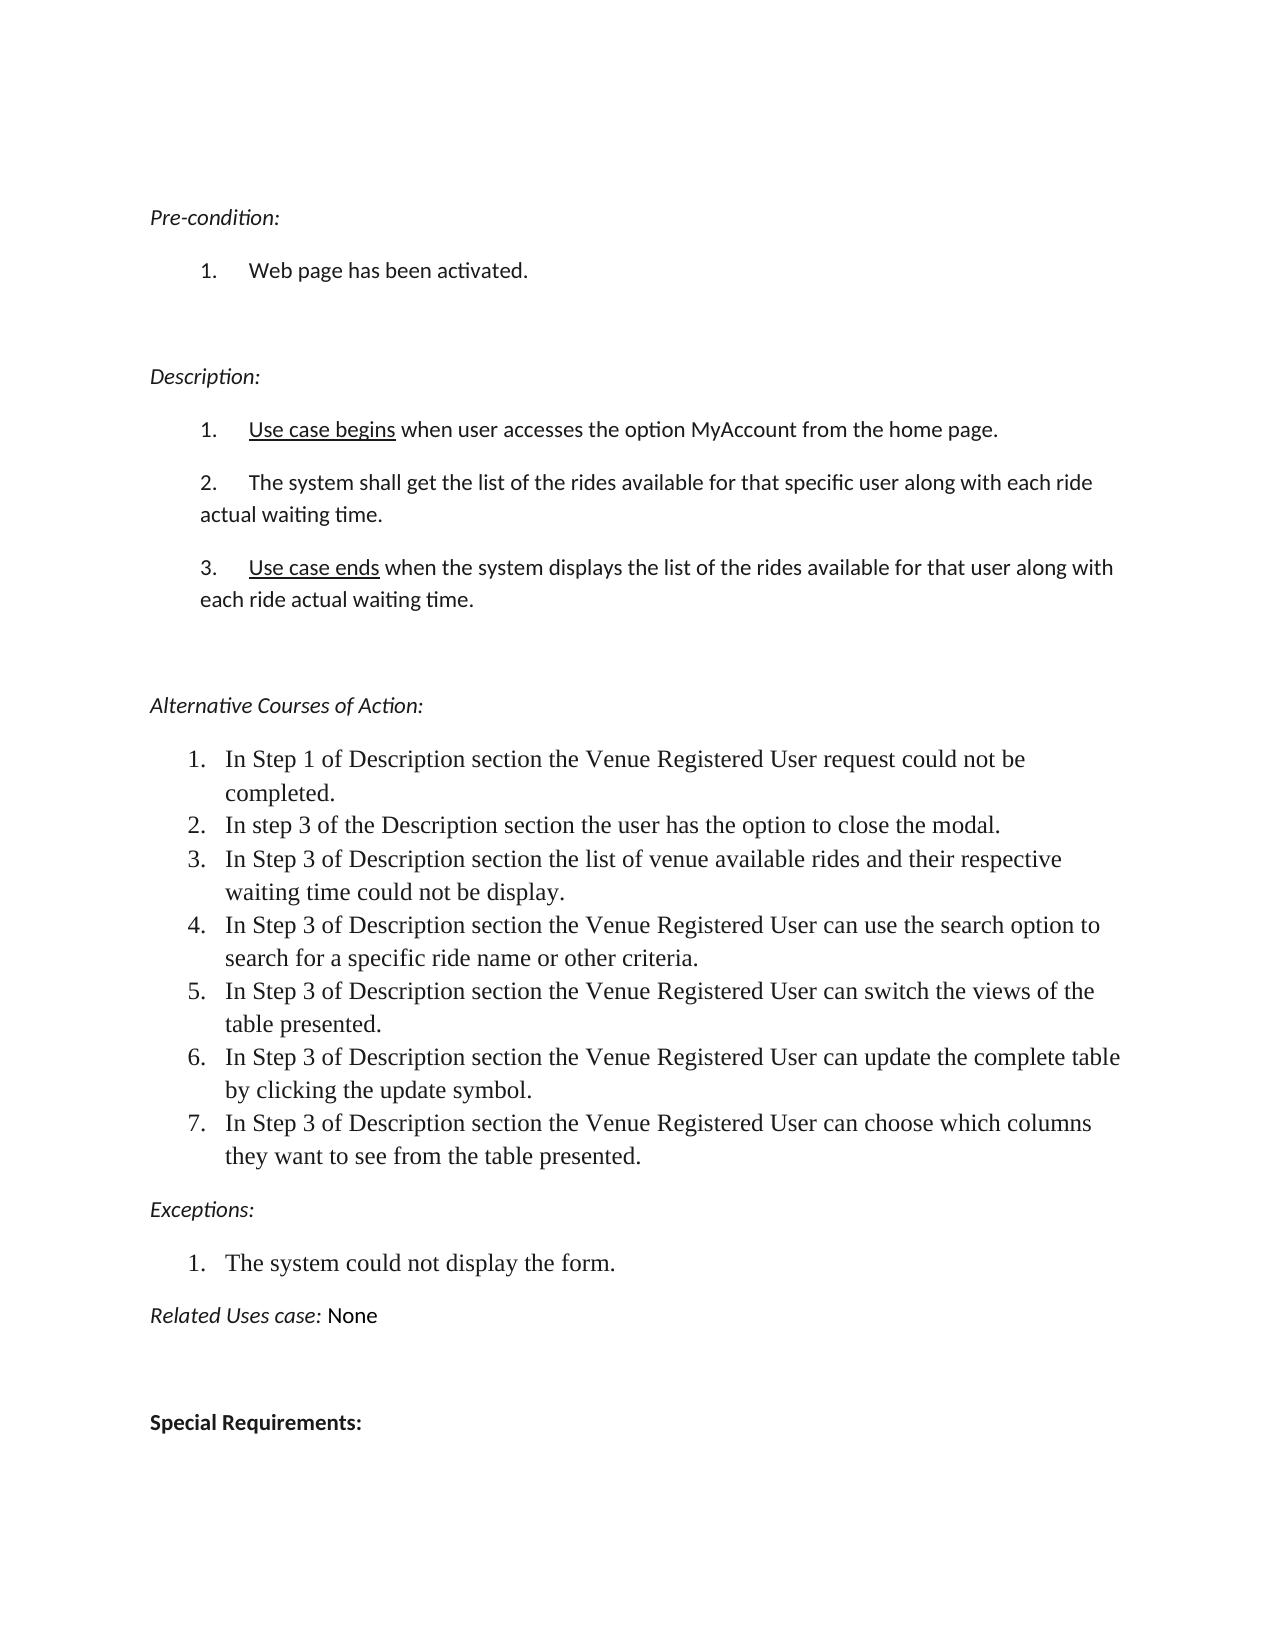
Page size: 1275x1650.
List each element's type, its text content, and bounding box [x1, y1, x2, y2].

text Alternative Courses of Action: [150, 692, 1125, 719]
text Related Uses case: None [150, 1302, 1125, 1329]
text Special Requirements: [150, 1408, 1125, 1436]
text Pre-condition: [150, 203, 1125, 231]
text Description: [150, 362, 1125, 390]
list In Step 3 of Description section the Venue Registered User can choose which columns they want to see from the table presented. [187, 1108, 1125, 1169]
list In Step 1 of Description section the Venue Registered User request could not be completed. [187, 744, 1125, 806]
list In Step 3 of Description section the Venue Registered User can use the search option to search for a specific ride name or other criteria. [187, 910, 1125, 971]
list In step 3 of the Description section the user has the option to close the modal. [187, 811, 1125, 839]
text 1. Web page has been activated. [200, 256, 1125, 284]
list In Step 3 of Description section the Venue Registered User can switch the views of the table presented. [187, 976, 1125, 1037]
text Exceptions: [150, 1195, 1125, 1223]
text 2. The system shall get the list of the rides available for that specific user along with each ride actual waiting time. [200, 468, 1125, 528]
list In Step 3 of Description section the list of venue available rides and their respective waiting time could not be display. [187, 844, 1125, 905]
list The system could not display the form. [187, 1248, 1125, 1276]
text 3. Use case ends when the system displays the list of the rides available for that user along with each ride actual waiting time. [200, 553, 1125, 613]
text 1. Use case begins when user accesses the option MyAccount from the home page. [200, 415, 1125, 443]
list In Step 3 of Description section the Venue Registered User can update the complete table by clicking the update symbol. [187, 1042, 1125, 1103]
